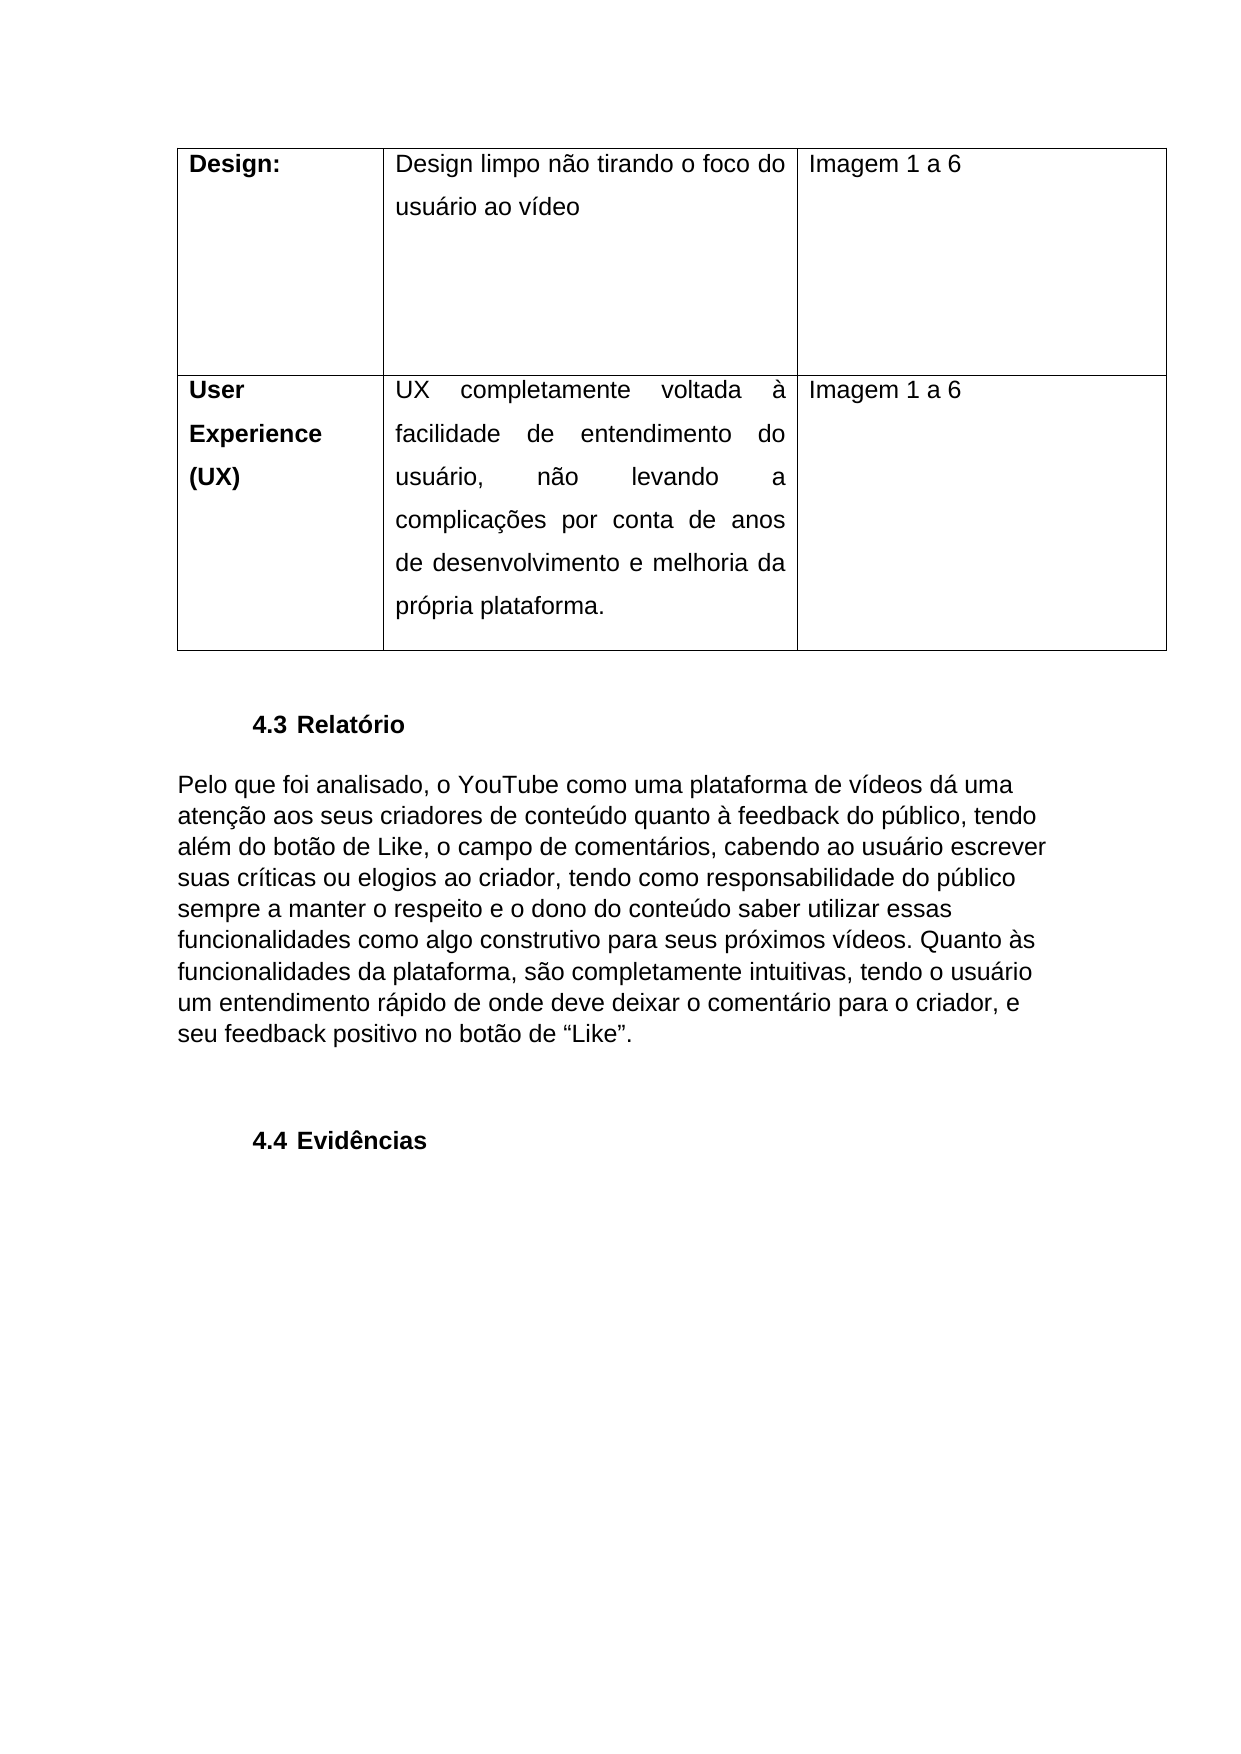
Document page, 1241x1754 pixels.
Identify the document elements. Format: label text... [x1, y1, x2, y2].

table_cell Imagem 1 a 6 [798, 376, 1166, 650]
text Pelo que foi analisado, o YouTube como uma plataforma de vídeos dá uma atenção aos seus criadores de conteúdo quanto à feedback do público, tendo além do botão de Like, o campo de comentários, cabendo ao usuário escrever suas críticas ou elogios ao criador, tendo como responsabilidade do público sempre a manter o respeito e o dono do conteúdo saber utilizar essas funcionalidades como algo construtivo para seus próximos vídeos. Quanto às funcionalidades da plataforma, são completamente intuitivas, tendo o usuário um entendimento rápido de onde deve deixar o comentário para o criador, e seu feedback positivo no botão de “Like”. [177, 770, 1063, 1047]
table_cell Design limpo não tirando o foco do usuário ao vídeo [384, 149, 797, 374]
subtitle Relatório [252, 711, 1063, 739]
table_cell User Experience (UX) [178, 376, 383, 650]
table_cell UX completamente voltada à facilidade de entendimento do usuário, não levando a complicações por conta de anos de desenvolvimento e melhoria da própria plataforma. [384, 376, 797, 650]
table_cell Imagem 1 a 6 [798, 149, 1166, 374]
table_cell Design: [178, 149, 383, 374]
subtitle Evidências [252, 1126, 1063, 1155]
